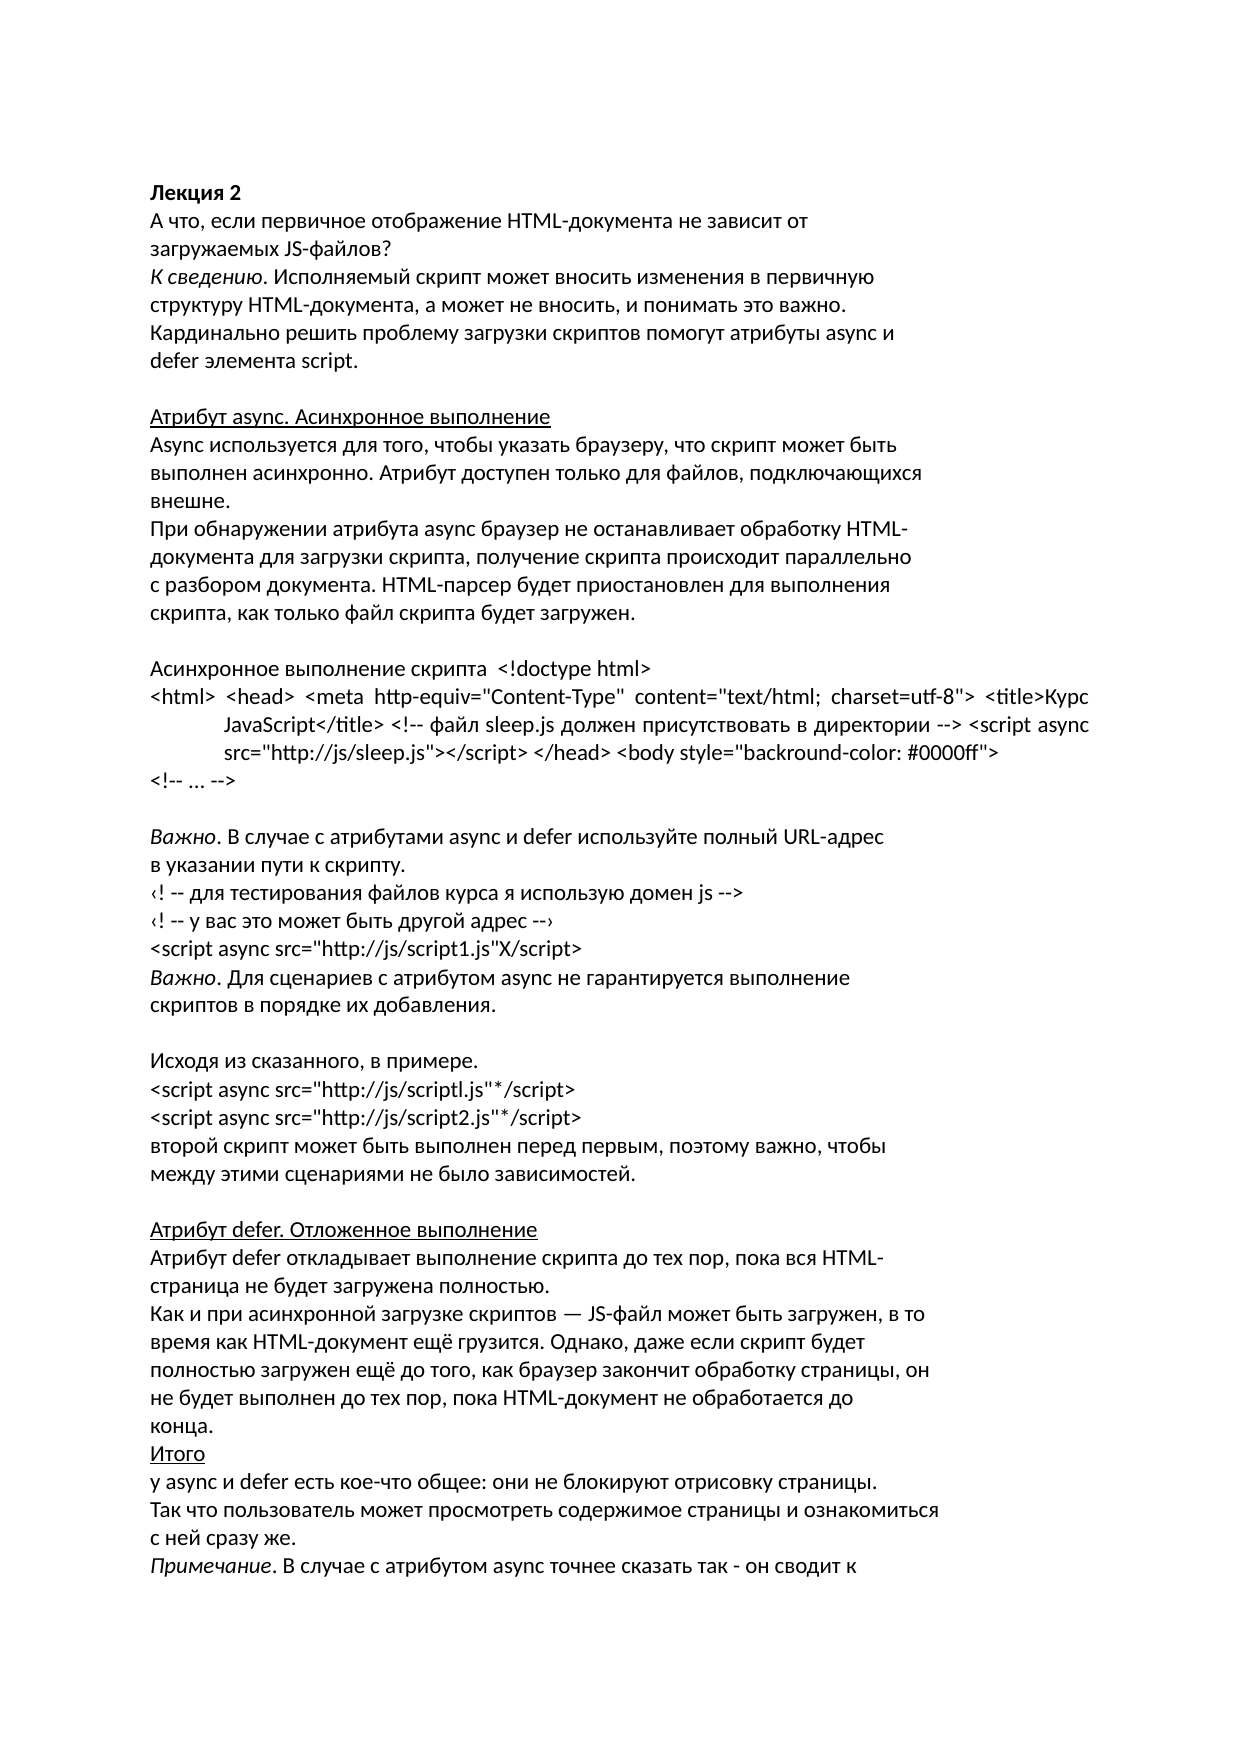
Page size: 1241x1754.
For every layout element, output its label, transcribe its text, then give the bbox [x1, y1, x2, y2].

text в указании пути к скрипту. [150, 851, 1090, 878]
text страница не будет загружена полностью. [150, 1271, 1090, 1299]
text <script async src="http://js/script2.js"*/script> [150, 1103, 1090, 1131]
text Атрибут async. Асинхронное выполнение [150, 402, 1090, 430]
text документа для загрузки скрипта, получение скрипта происходит параллельно [150, 542, 1090, 570]
text между этими сценариями не было зависимостей. [150, 1159, 1090, 1187]
text Исходя из сказанного, в примере. [150, 1047, 1090, 1075]
text К сведению. Исполняемый скрипт может вносить изменения в первичную [150, 262, 1090, 290]
text Атрибут defer откладывает выполнение скрипта до тех пор, пока вся HTML- [150, 1243, 1090, 1271]
text выполнен асинхронно. Атрибут доступен только для файлов, подключающихся [150, 458, 1090, 486]
text <script async src="http://js/script1.js"X/script> [150, 934, 1090, 963]
text Примечание. В случае с атрибутом async точнее сказать так - он сводит к [150, 1551, 1090, 1579]
text внешне. [150, 486, 1090, 514]
text Важно. Для сценариев с атрибутом async не гарантируется выполнение [150, 963, 1090, 991]
text время как HTML-документ ещё грузится. Однако, даже если скрипт будет [150, 1327, 1090, 1355]
text не будет выполнен до тех пор, пока HTML-документ не обработается до [150, 1383, 1090, 1411]
text Лекция 2 [150, 178, 1090, 206]
text полностью загружен ещё до того, как браузер закончит обработку страницы, он [150, 1355, 1090, 1383]
text второй скрипт может быть выполнен перед первым, поэтому важно, чтобы [150, 1131, 1090, 1159]
text скриптов в порядке их добавления. [150, 991, 1090, 1019]
text Важно. В случае с атрибутами async и defer используйте полный URL-адрес [150, 822, 1090, 851]
text конца. [150, 1411, 1090, 1439]
text y async и defer есть кое-что общее: они не блокируют отрисовку страницы. [150, 1467, 1090, 1495]
text ‹! -- для тестирования файлов курса я использую домен js --> [150, 878, 1090, 907]
text с ней сразу же. [150, 1523, 1090, 1551]
text Кардинально решить проблему загрузки скриптов помогут атрибуты async и [150, 318, 1090, 346]
text Атрибут defer. Отложенное выполнение [150, 1215, 1090, 1243]
text загружаемых JS-файлов? [150, 234, 1090, 262]
text Итого [150, 1439, 1090, 1467]
text Async используется для того, чтобы указать браузеру, что скрипт может быть [150, 430, 1090, 458]
text <html> <head> <meta http-equiv="Content-Type" content="text/html; charset=utf-8"> <title>Курс JavaScript</title> <!-- файл sleep.js должен присутствовать в директории --> <script async src="http://js/sleep.js"></script> </head> <body style="backround-color: #0000ff"> [150, 682, 1090, 766]
text ‹! -- у вас это может быть другой адрес --› [150, 907, 1090, 934]
text defer элемента script. [150, 346, 1090, 374]
text скрипта, как только файл скрипта будет загружен. [150, 598, 1090, 626]
text Как и при асинхронной загрузке скриптов — JS-файл может быть загружен, в то [150, 1299, 1090, 1327]
text с разбором документа. HTML-парсер будет приостановлен для выполнения [150, 570, 1090, 598]
text структуру HTML-документа, а может не вносить, и понимать это важно. [150, 290, 1090, 318]
text <script async src="http://js/scriptl.js"*/script> [150, 1075, 1090, 1103]
text <!-- ... --> [150, 766, 1090, 794]
text Так что пользователь может просмотреть содержимое страницы и ознакомиться [150, 1495, 1090, 1523]
text При обнаружении атрибута async браузер не останавливает обработку HTML- [150, 514, 1090, 542]
text Асинхронное выполнение скрипта <!doctype html> [150, 654, 1090, 682]
text А что, если первичное отображение HTML-документа не зависит от [150, 206, 1090, 234]
